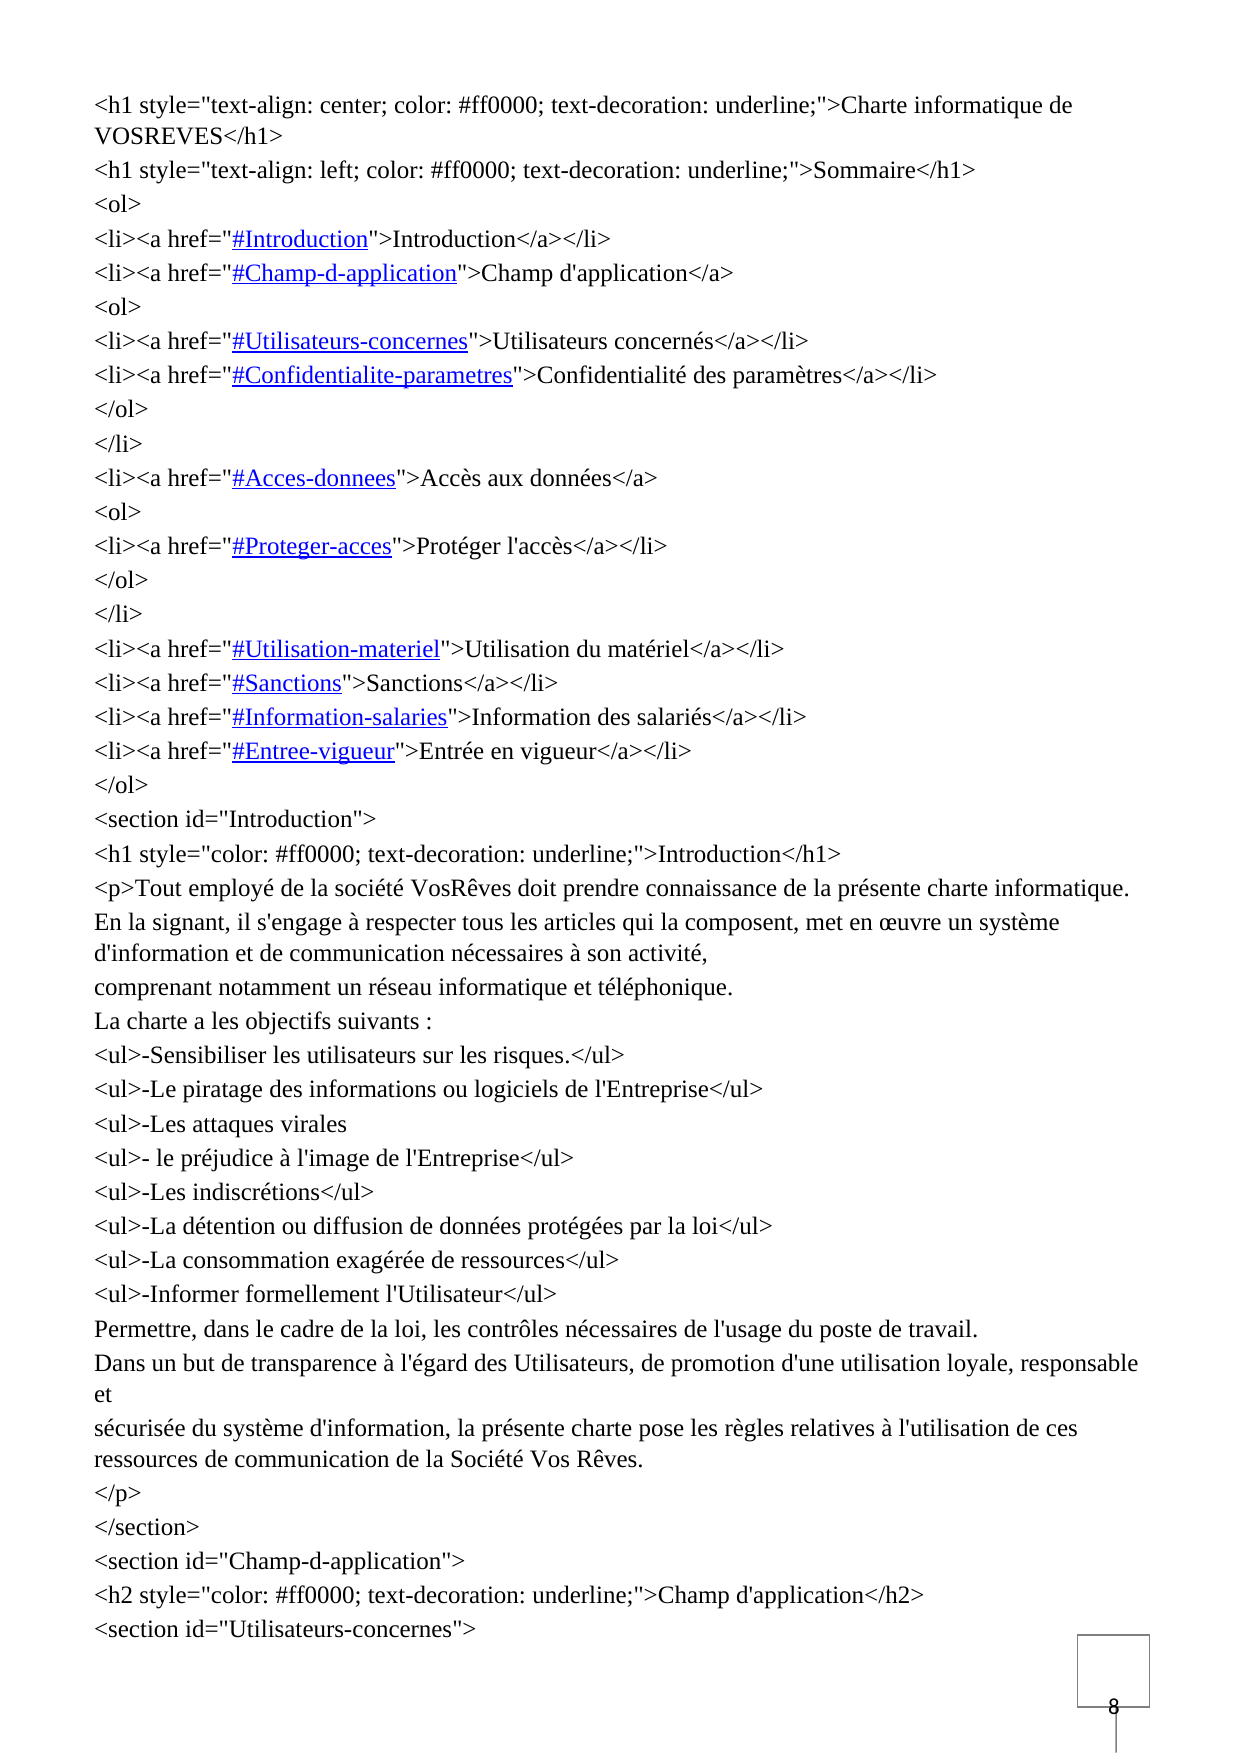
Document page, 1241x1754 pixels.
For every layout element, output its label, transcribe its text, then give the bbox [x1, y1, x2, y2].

table_cell En la signant, il s'engage à respecter tous les articles qui la composent, met en œuvre un système d'information et de communication nécessaires à son activité, [92, 905, 1152, 970]
table_cell <ol> [92, 495, 1152, 529]
table_cell <ul>-Le piratage des informations ou logiciels de l'Entreprise</ul> [92, 1073, 1152, 1107]
table_cell <li><a href="#Introduction">Introduction</a></li> [92, 222, 1152, 256]
table_cell <li><a href="#Proteger-acces">Protéger l'accès</a></li> [92, 530, 1152, 564]
table_cell <section id="Introduction"> [92, 803, 1152, 837]
table_cell <p>Tout employé de la société VosRêves doit prendre connaissance de la présente charte informatique. [92, 871, 1152, 905]
table_cell <ul>-Les attaques virales [92, 1107, 1152, 1141]
table_cell <h1 style="text-align: center; color: #ff0000; text-decoration: underline;">Charte informatique de VOSREVES</h1> [92, 89, 1152, 154]
table_cell <li><a href="#Acces-donnees">Accès aux données</a> [92, 461, 1152, 495]
table_cell <ul>-Sensibiliser les utilisateurs sur les risques.</ul> [92, 1039, 1152, 1073]
table_cell </ol> [92, 393, 1152, 427]
table_cell <ul>- le préjudice à l'image de l'Entreprise</ul> [92, 1141, 1152, 1175]
table_cell <li><a href="#Information-salaries">Information des salariés</a></li> [92, 700, 1152, 734]
table_cell <li><a href="#Utilisateurs-concernes">Utilisateurs concernés</a></li> [92, 325, 1152, 359]
table_cell <ul>-La consommation exagérée de ressources</ul> [92, 1244, 1152, 1278]
table_cell <h1 style="text-align: left; color: #ff0000; text-decoration: underline;">Sommaire</h1> [92, 154, 1152, 188]
table_cell <ul>-Informer formellement l'Utilisateur</ul> [92, 1278, 1152, 1312]
table_cell La charte a les objectifs suivants : [92, 1005, 1152, 1039]
table_cell </li> [92, 598, 1152, 632]
table_cell </li> [92, 427, 1152, 461]
table_cell sécurisée du système d'information, la présente charte pose les règles relatives à l'utilisation de ces ressources de communication de la Société Vos Rêves. [92, 1411, 1152, 1476]
table_cell <h1 style="color: #ff0000; text-decoration: underline;">Introduction</h1> [92, 837, 1152, 871]
table_cell </ol> [92, 769, 1152, 803]
table_cell <li><a href="#Champ-d-application">Champ d'application</a> [92, 256, 1152, 290]
table_cell <h2 style="color: #ff0000; text-decoration: underline;">Champ d'application</h2> [92, 1579, 1152, 1613]
table_cell <ul>-Les indiscrétions</ul> [92, 1175, 1152, 1209]
table_cell </section> [92, 1510, 1152, 1544]
table_cell <li><a href="#Entree-vigueur">Entrée en vigueur</a></li> [92, 735, 1152, 769]
table_cell Permettre, dans le cadre de la loi, les contrôles nécessaires de l'usage du poste de travail. [92, 1312, 1152, 1346]
table_cell <ol> [92, 188, 1152, 222]
table_cell <ol> [92, 290, 1152, 324]
table_cell <li><a href="#Confidentialite-parametres">Confidentialité des paramètres</a></li> [92, 359, 1152, 393]
table_cell </ol> [92, 564, 1152, 598]
table_cell <section id="Champ-d-application"> [92, 1545, 1152, 1579]
table_cell <section id="Utilisateurs-concernes"> [92, 1613, 1152, 1647]
table_cell Dans un but de transparence à l'égard des Utilisateurs, de promotion d'une utilisation loyale, responsable et [92, 1346, 1152, 1411]
table_cell </p> [92, 1476, 1152, 1510]
table_cell <li><a href="#Sanctions">Sanctions</a></li> [92, 666, 1152, 700]
table_cell <ul>-La détention ou diffusion de données protégées par la loi</ul> [92, 1210, 1152, 1244]
table_cell comprenant notamment un réseau informatique et téléphonique. [92, 970, 1152, 1004]
table_cell <li><a href="#Utilisation-materiel">Utilisation du matériel</a></li> [92, 632, 1152, 666]
